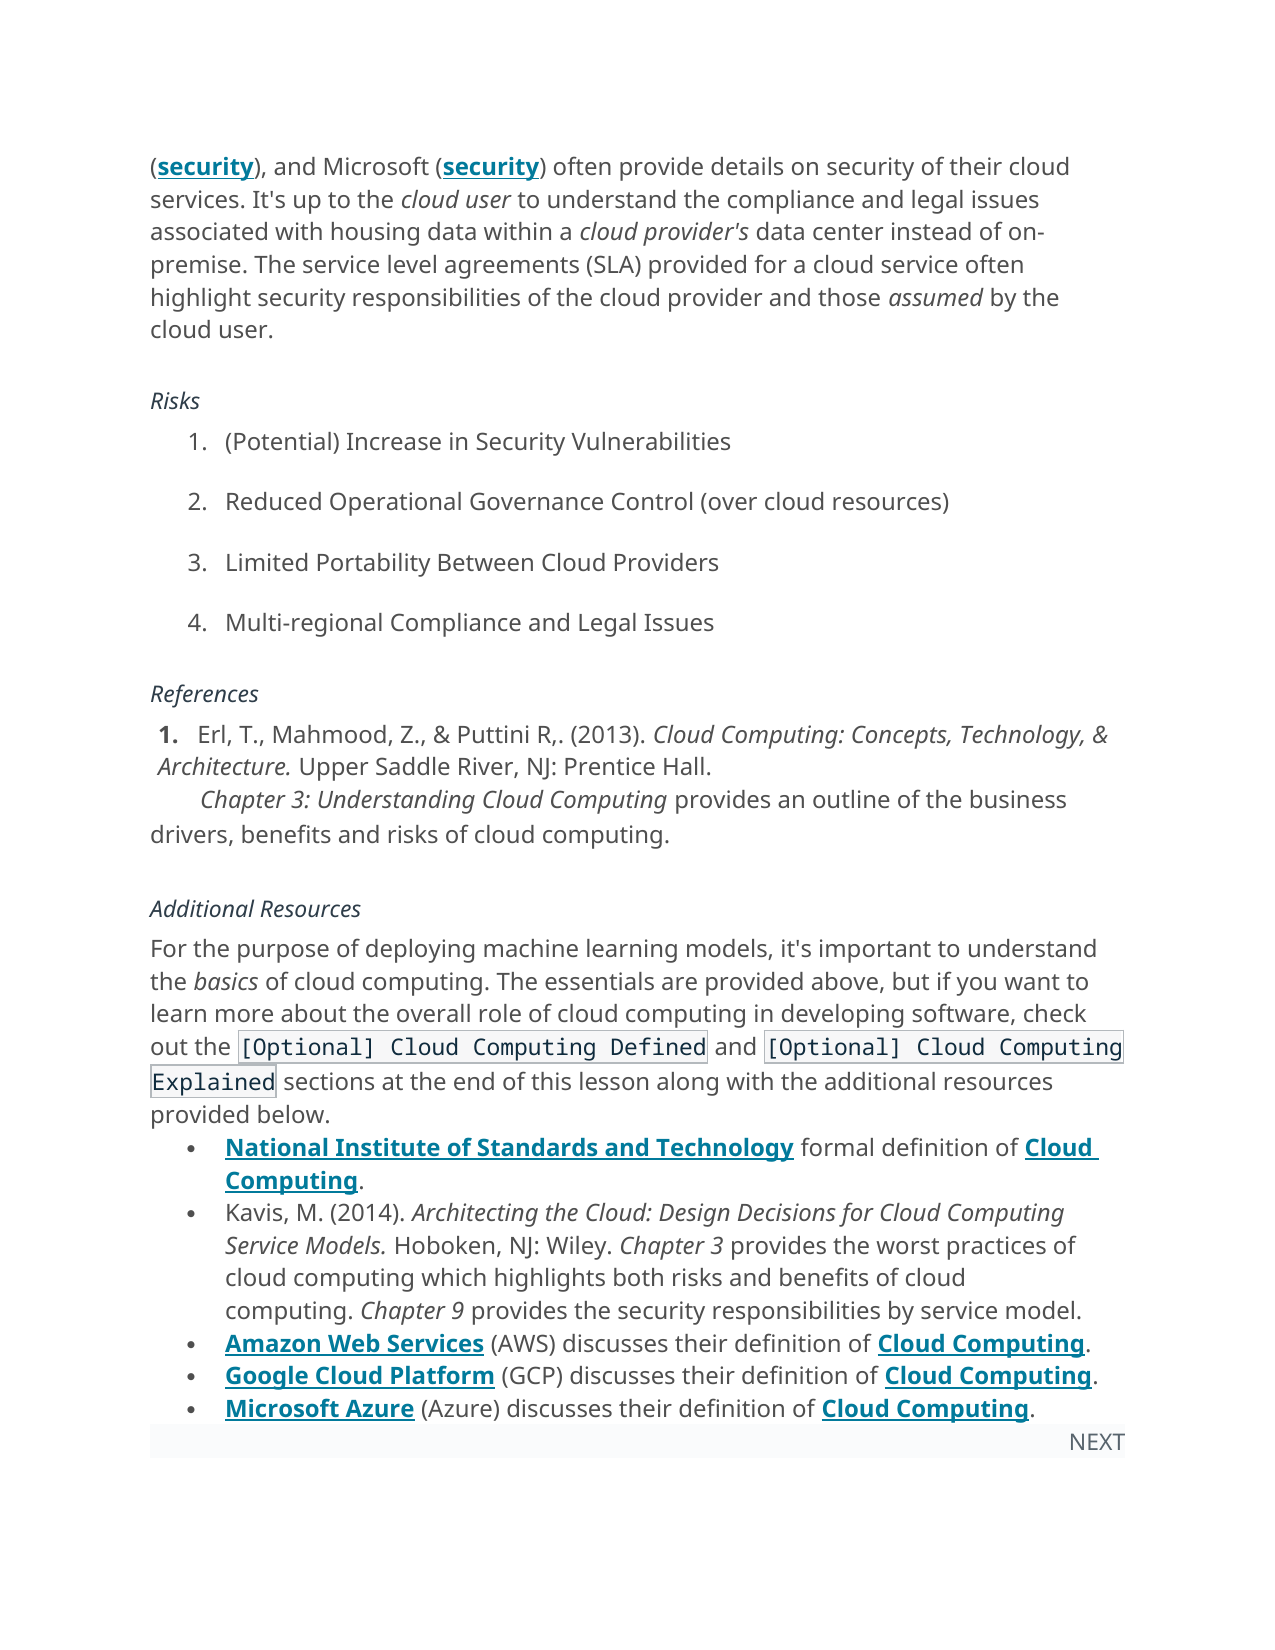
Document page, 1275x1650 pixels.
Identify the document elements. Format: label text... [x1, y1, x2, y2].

list Amazon Web Services (AWS) discusses their definition of Cloud Computing. [187, 1326, 1125, 1359]
list Multi-regional Compliance and Legal Issues [187, 606, 1125, 639]
subtitle Additional Resources [150, 891, 1125, 924]
list Kavis, M. (2014). Architecting the Cloud: Design Decisions for Cloud Computing Service Models. Hoboken, NJ: Wiley. Chapter 3 provides the worst practices of cloud computing which highlights both risks and benefits of cloud computing. Chapter 9 provides the security responsibilities by service model. [187, 1196, 1125, 1326]
list Reduced Operational Governance Control (over cloud resources) [187, 485, 1125, 546]
text NEXT [150, 1424, 1125, 1458]
subtitle Risks [150, 383, 1125, 416]
list Microsoft Azure (Azure) discusses their definition of Cloud Computing. [187, 1392, 1125, 1424]
text For the purpose of deploying machine learning models, it's important to understand the basics of cloud computing. The essentials are provided above, but if you want to learn more about the overall role of cloud computing in developing software, check out the [Optional] Cloud Computing Defined and [Optional] Cloud Computing Explained sections at the end of this lesson along with the additional resources provided below. [150, 932, 1125, 1131]
list Limited Portability Between Cloud Providers [187, 546, 1125, 606]
text Chapter 3: Understanding Cloud Computing provides an outline of the business drivers, benefits and risks of cloud computing. [150, 783, 1125, 850]
list National Institute of Standards and Technology formal definition of Cloud Computing. [187, 1131, 1125, 1196]
list (Potential) Increase in Security Vulnerabilities [187, 424, 1125, 485]
subtitle References [150, 676, 1125, 709]
text 1. Erl, T., Mahmood, Z., & Puttini R,. (2013). Cloud Computing: Concepts, Technology, & Architecture. Upper Saddle River, NJ: Prentice Hall. [158, 717, 1125, 783]
list Google Cloud Platform (GCP) discusses their definition of Cloud Computing. [187, 1359, 1125, 1392]
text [150, 150, 1125, 346]
